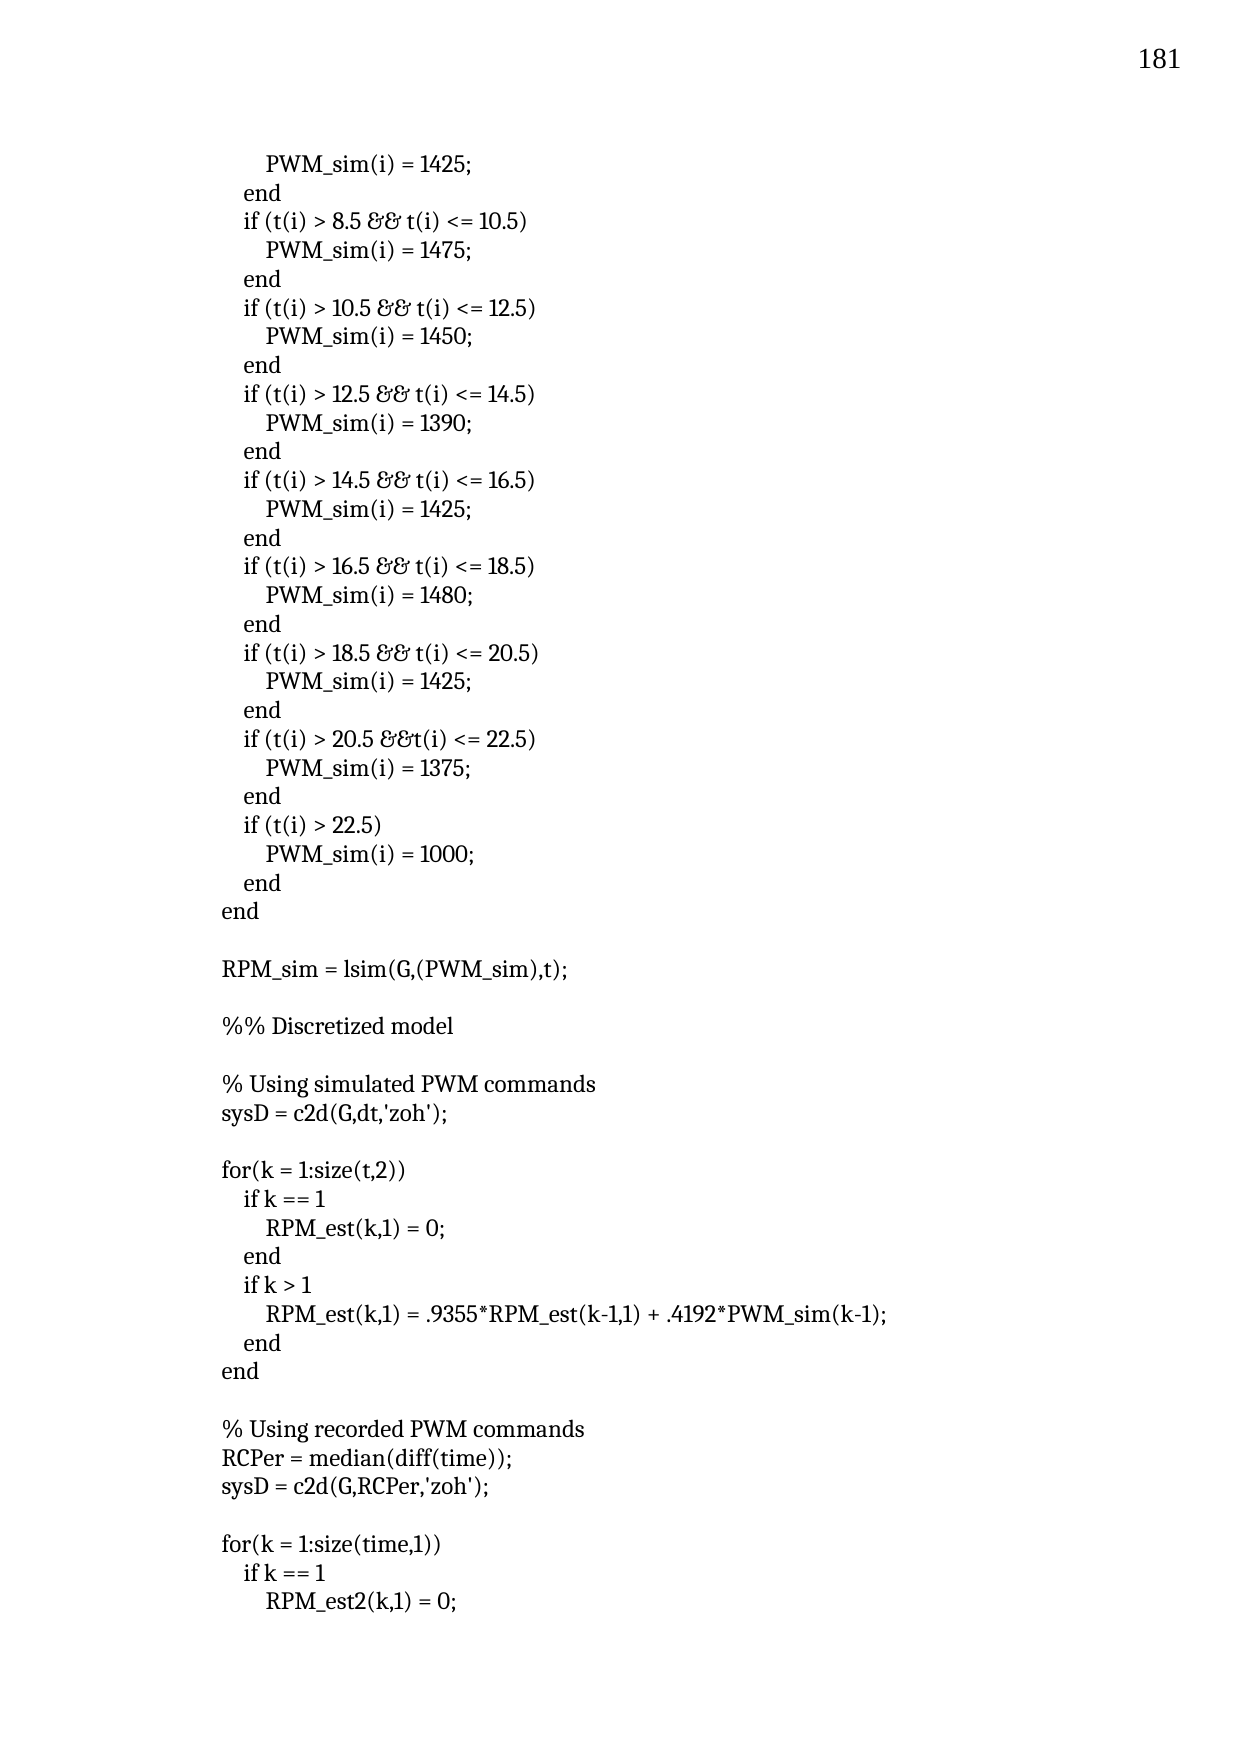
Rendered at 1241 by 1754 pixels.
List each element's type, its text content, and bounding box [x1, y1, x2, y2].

text end [148, 696, 1181, 725]
text RPM_sim = lsim(G,(PWM_sim),t); [148, 955, 1181, 983]
text if (t(i) > 20.5 &&t(i) <= 22.5) [148, 725, 1181, 753]
text end [148, 897, 1181, 926]
text PWM_sim(i) = 1450; [148, 322, 1181, 351]
text sysD = c2d(G,RCPer,'zoh'); [148, 1472, 1181, 1501]
text PWM_sim(i) = 1475; [148, 236, 1181, 265]
text % Using recorded PWM commands [148, 1415, 1181, 1443]
text end [148, 782, 1181, 811]
text PWM_sim(i) = 1425; [148, 667, 1181, 696]
text end [148, 868, 1181, 897]
text if (t(i) > 12.5 && t(i) <= 14.5) [148, 380, 1181, 408]
text PWM_sim(i) = 1000; [148, 840, 1181, 868]
text end [148, 437, 1181, 466]
text end [148, 1328, 1181, 1357]
text RPM_est2(k,1) = 0; [148, 1587, 1181, 1616]
text if k > 1 [148, 1271, 1181, 1300]
text end [148, 1357, 1181, 1386]
text if k == 1 [148, 1558, 1181, 1587]
text end [148, 351, 1181, 380]
text end [148, 1242, 1181, 1271]
text RCPer = median(diff(time)); [148, 1443, 1181, 1472]
text if (t(i) > 18.5 && t(i) <= 20.5) [148, 638, 1181, 667]
text sysD = c2d(G,dt,'zoh'); [148, 1098, 1181, 1127]
text end [148, 610, 1181, 638]
text %% Discretized model [148, 1012, 1181, 1041]
text RPM_est(k,1) = .9355*RPM_est(k-1,1) + .4192*PWM_sim(k-1); [148, 1300, 1181, 1328]
text if (t(i) > 10.5 && t(i) <= 12.5) [148, 293, 1181, 322]
text PWM_sim(i) = 1425; [148, 495, 1181, 523]
text if (t(i) > 14.5 && t(i) <= 16.5) [148, 466, 1181, 495]
text end [148, 265, 1181, 293]
text end [148, 523, 1181, 552]
text end [148, 178, 1181, 207]
text PWM_sim(i) = 1375; [148, 753, 1181, 782]
text RPM_est(k,1) = 0; [148, 1213, 1181, 1242]
text PWM_sim(i) = 1425; [148, 150, 1181, 178]
text if (t(i) > 16.5 && t(i) <= 18.5) [148, 552, 1181, 581]
text if (t(i) > 8.5 && t(i) <= 10.5) [148, 207, 1181, 236]
text % Using simulated PWM commands [148, 1070, 1181, 1098]
text PWM_sim(i) = 1390; [148, 408, 1181, 437]
text for(k = 1:size(t,2)) [148, 1156, 1181, 1185]
text if (t(i) > 22.5) [148, 811, 1181, 840]
text for(k = 1:size(time,1)) [148, 1530, 1181, 1558]
text if k == 1 [148, 1185, 1181, 1213]
text PWM_sim(i) = 1480; [148, 581, 1181, 610]
